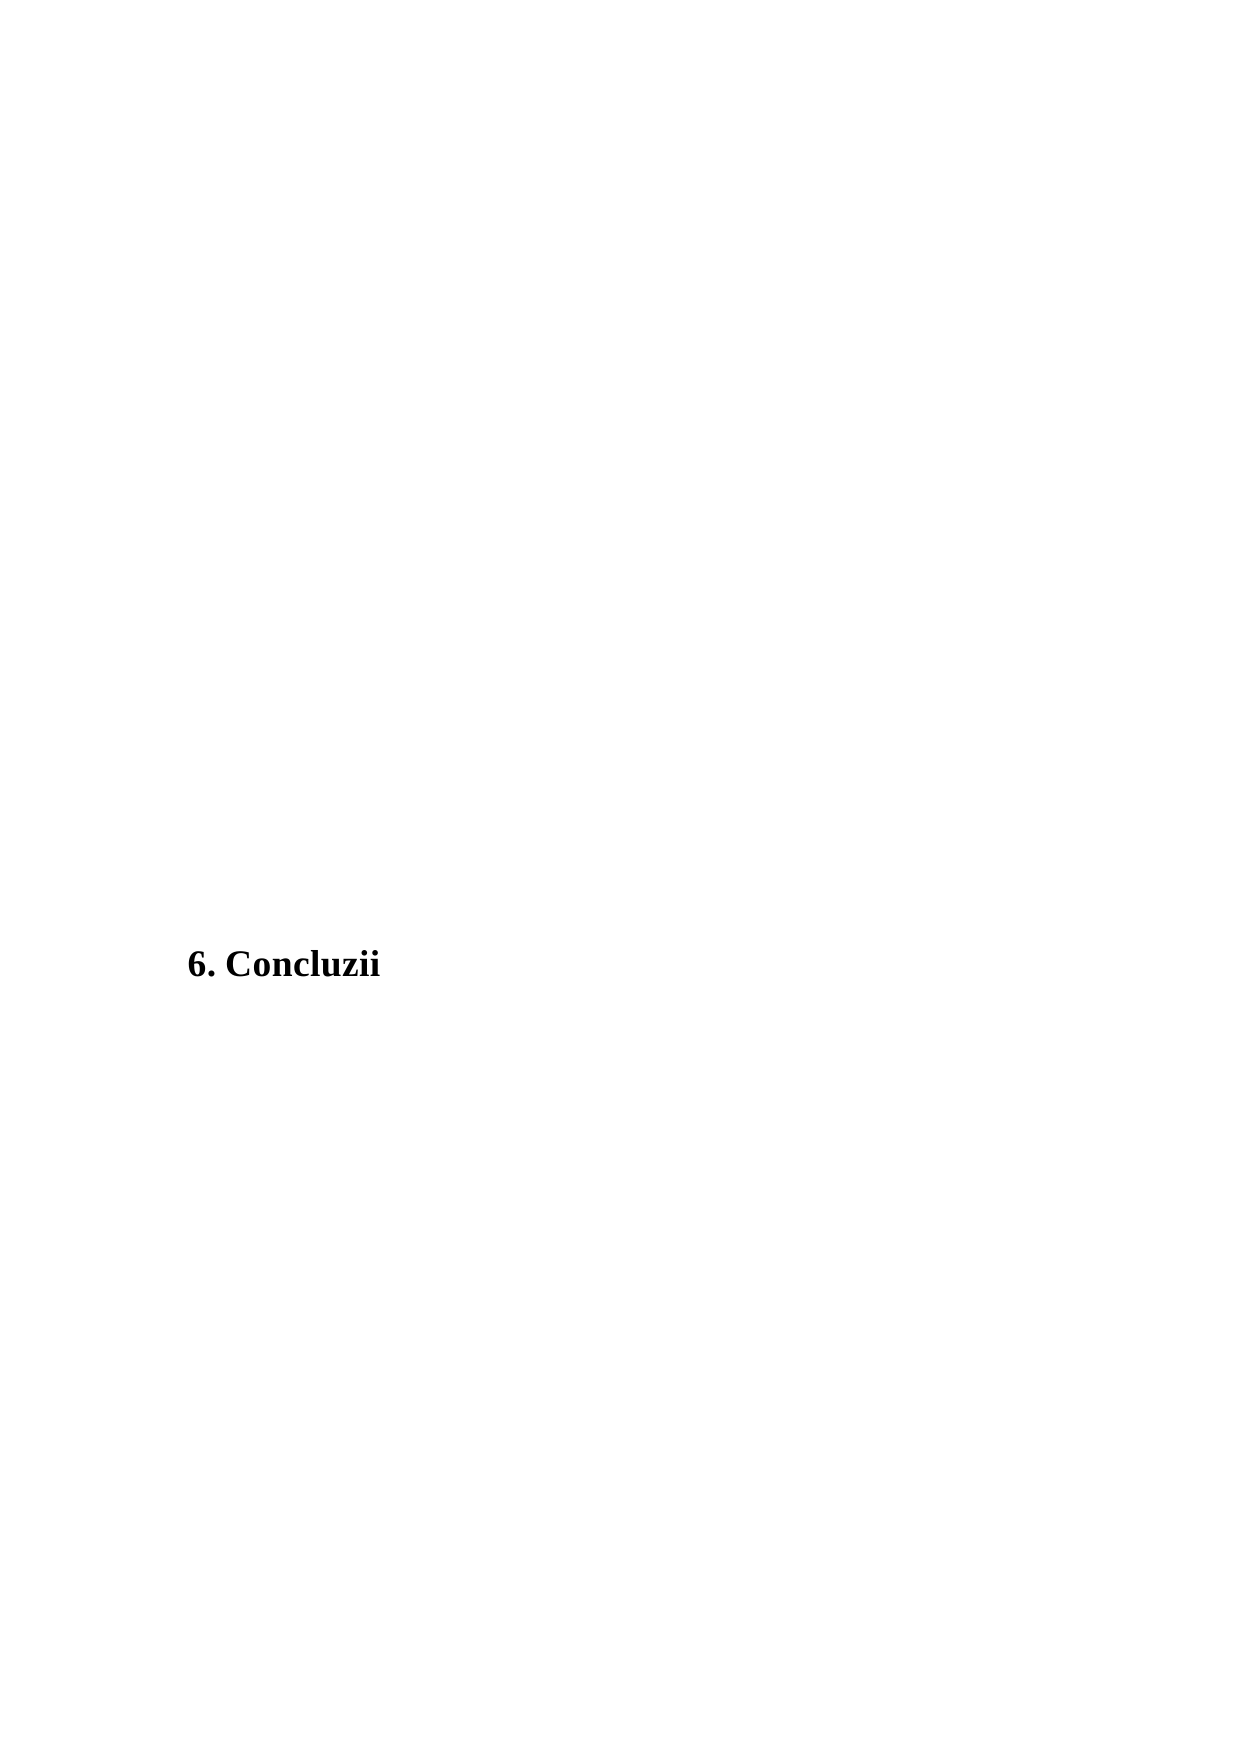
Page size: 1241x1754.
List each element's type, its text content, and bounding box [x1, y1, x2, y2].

subtitle Concluzii [187, 942, 1090, 985]
